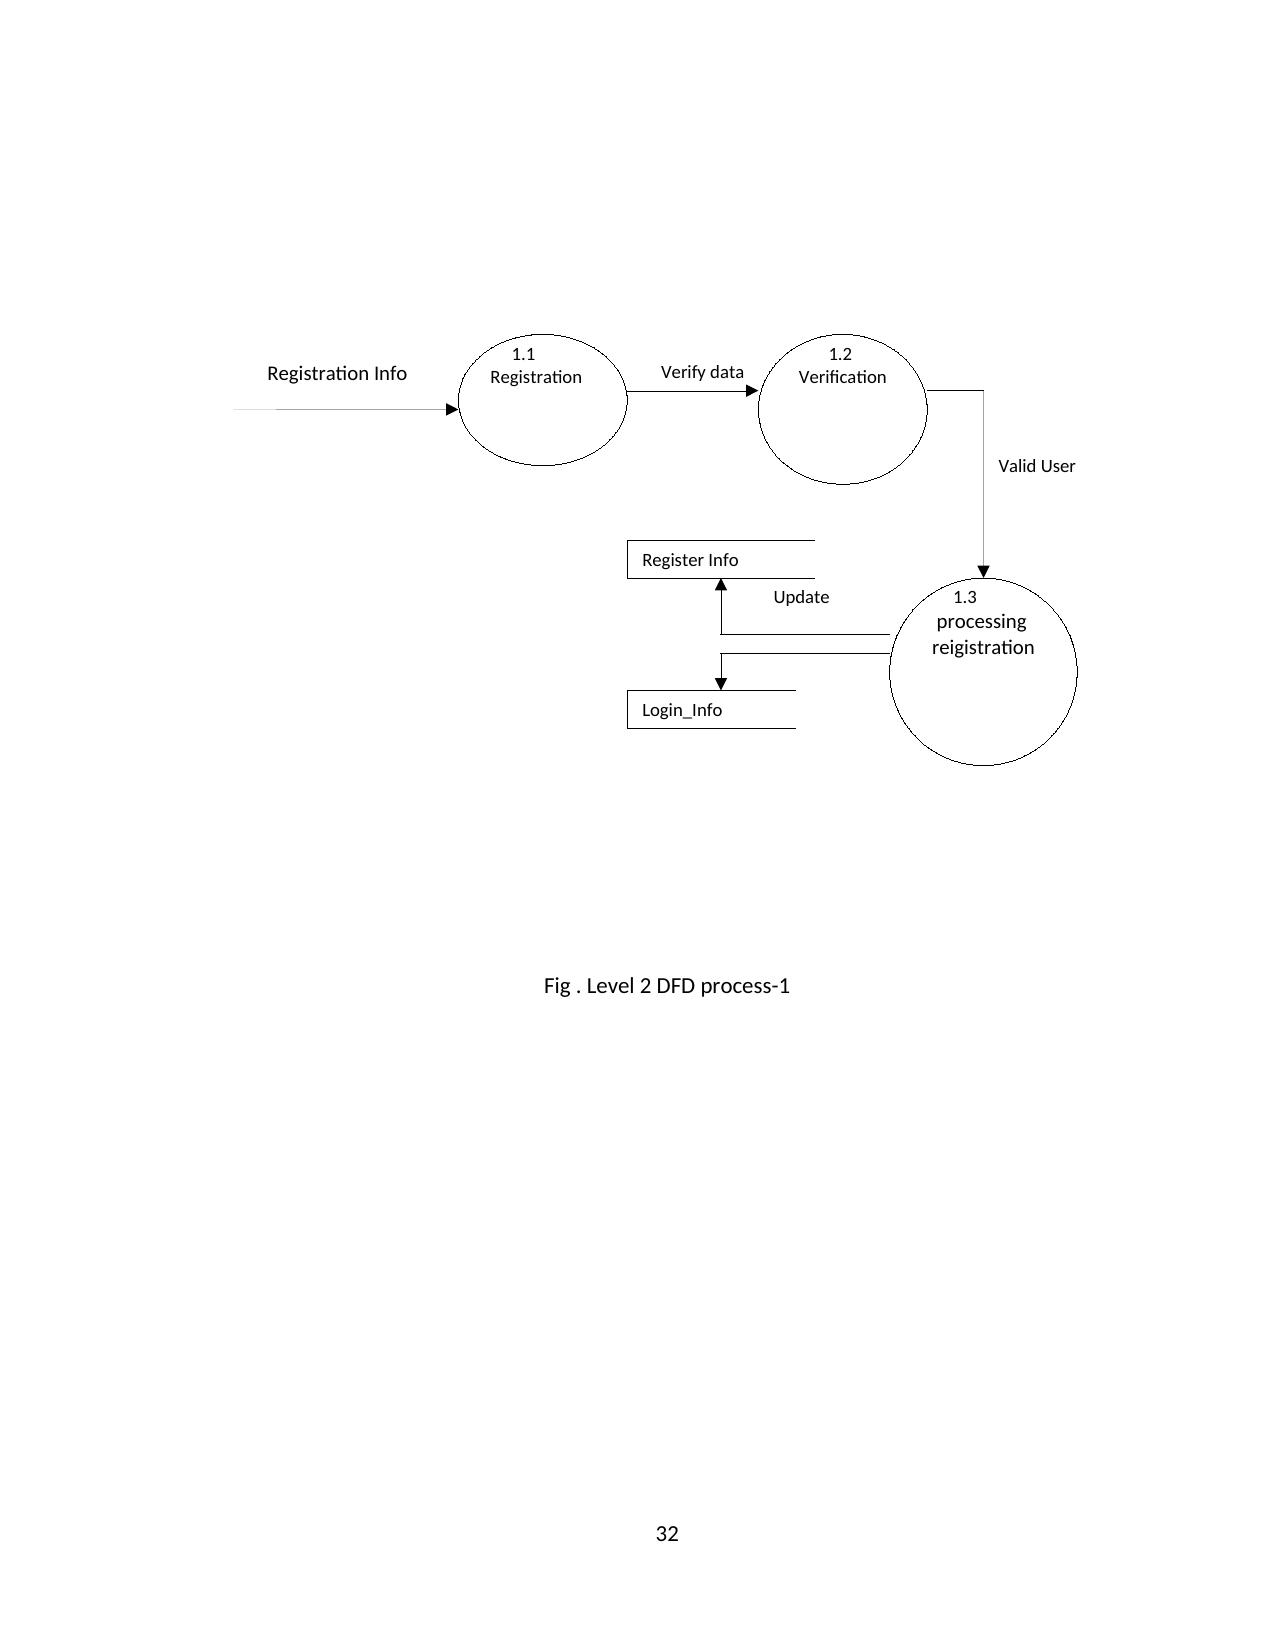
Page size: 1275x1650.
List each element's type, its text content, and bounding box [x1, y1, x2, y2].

text Fig . Level 2 DFD process-1 [177, 972, 1157, 1000]
